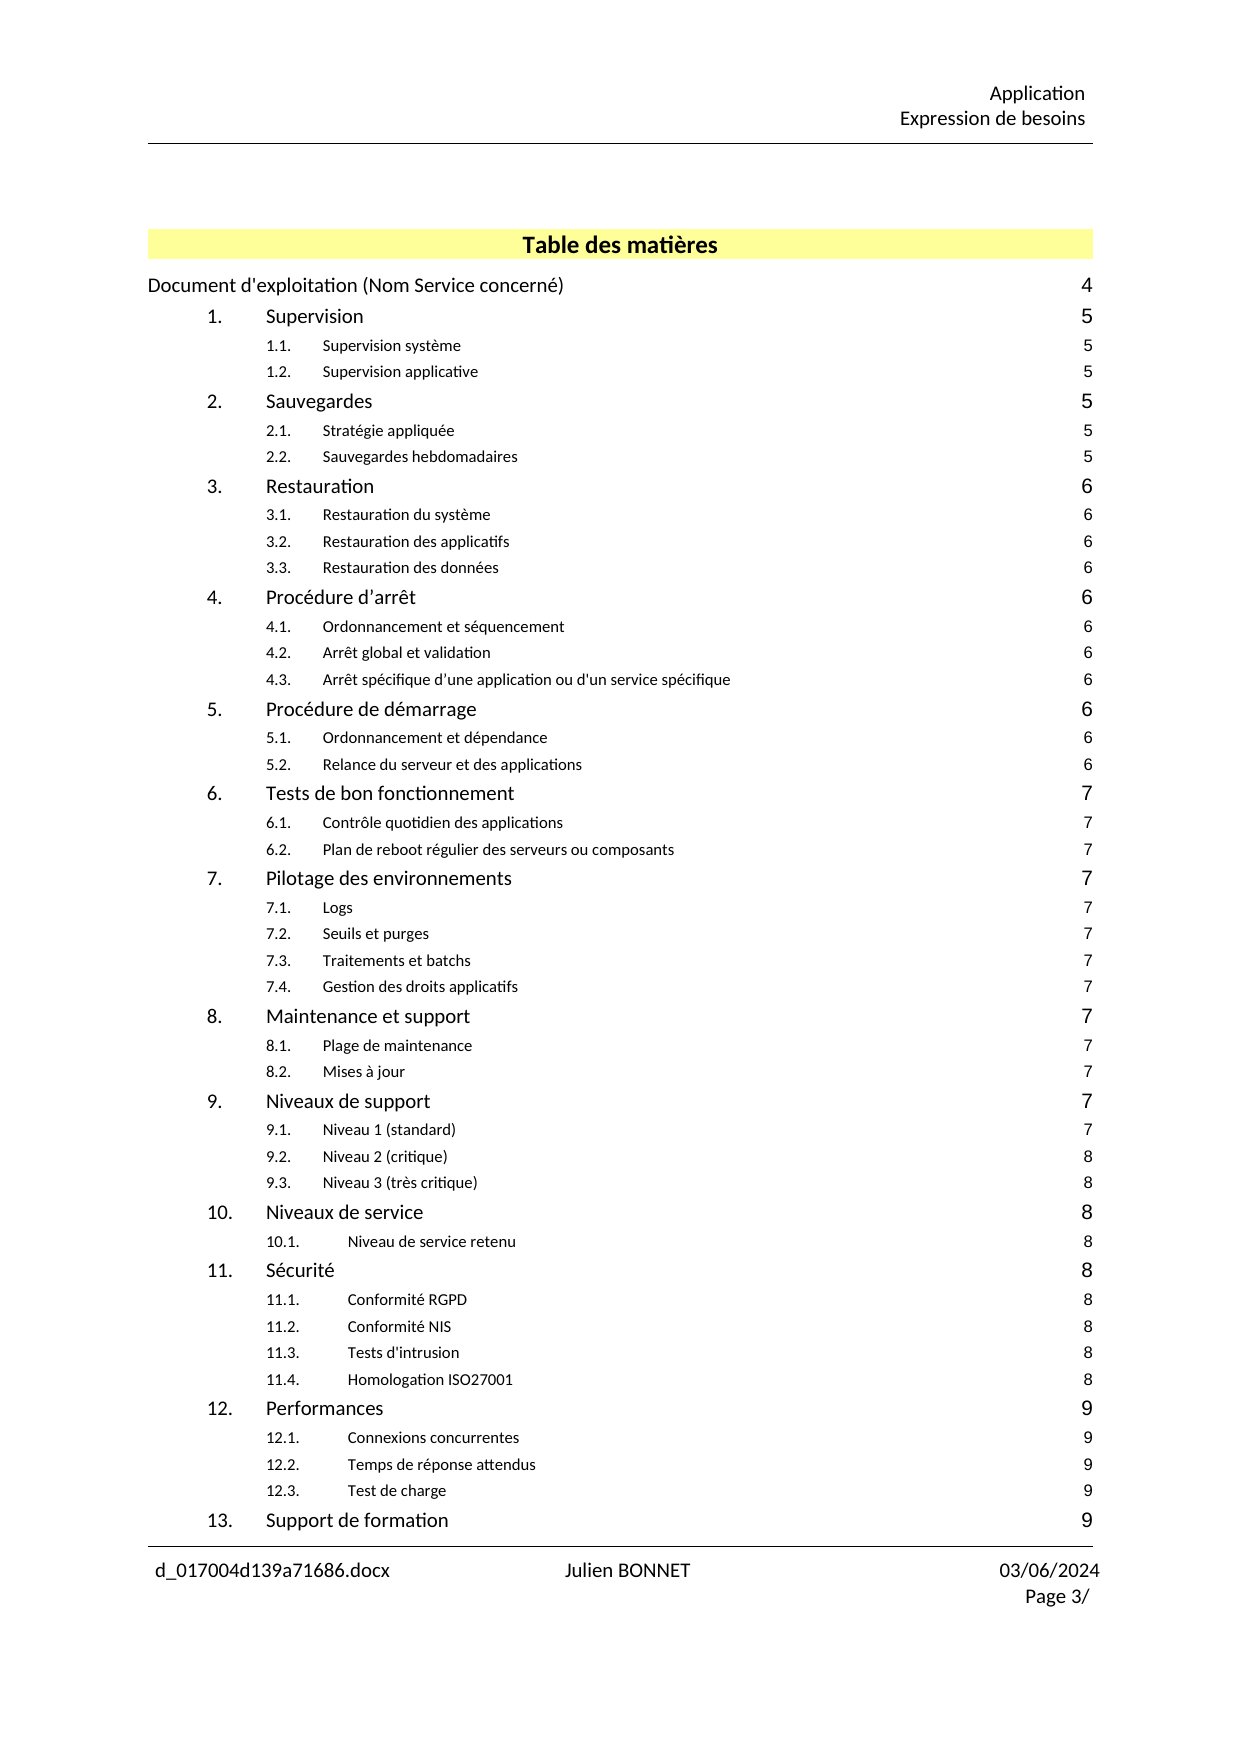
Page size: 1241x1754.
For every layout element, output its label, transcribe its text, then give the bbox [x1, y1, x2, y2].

text 5.2. Relance du serveur et des applications 6 [266, 754, 1093, 774]
text 2.2. Sauvegardes hebdomadaires 5 [266, 446, 1093, 467]
text 11. Sécurité 8 [207, 1258, 1093, 1283]
text 8.2. Mises à jour 7 [266, 1061, 1093, 1082]
text 1. Supervision 5 [207, 303, 1093, 329]
text 10.1. Niveau de service retenu 8 [266, 1231, 1093, 1251]
text 4.2. Arrêt global et validation 6 [266, 643, 1093, 663]
text 7.4. Gestion des droits applicatifs 7 [266, 977, 1093, 997]
text 11.3. Tests d'intrusion 8 [266, 1342, 1093, 1363]
text 9.3. Niveau 3 (très critique) 8 [266, 1173, 1093, 1193]
text 6. Tests de bon fonctionnement 7 [207, 781, 1093, 806]
text 9. Niveaux de support 7 [207, 1088, 1093, 1113]
text 9.2. Niveau 2 (critique) 8 [266, 1146, 1093, 1167]
text 10. Niveaux de service 8 [207, 1199, 1093, 1225]
text 8. Maintenance et support 7 [207, 1003, 1093, 1029]
text 2.1. Stratégie appliquée 5 [266, 420, 1093, 440]
text 5. Procédure de démarrage 6 [207, 696, 1093, 721]
text 11.1. Conformité RGPD 8 [266, 1289, 1093, 1309]
text 7.2. Seuils et purges 7 [266, 923, 1093, 944]
text 4.3. Arrêt spécifique d’une application ou d'un service spécifique 6 [266, 669, 1093, 689]
text 12.2. Temps de réponse attendus 9 [266, 1454, 1093, 1474]
text 2. Sauvegardes 5 [207, 388, 1093, 414]
text 12.1. Connexions concurrentes 9 [266, 1427, 1093, 1447]
text 7. Pilotage des environnements 7 [207, 865, 1093, 891]
text 6.1. Contrôle quotidien des applications 7 [266, 812, 1093, 832]
text 6.2. Plan de reboot régulier des serveurs ou composants 7 [266, 839, 1093, 859]
text 11.4. Homologation ISO27001 8 [266, 1369, 1093, 1389]
text 11.2. Conformité NIS 8 [266, 1316, 1093, 1336]
text 3.3. Restauration des données 6 [266, 558, 1093, 578]
text 7.3. Traitements et batchs 7 [266, 950, 1093, 970]
text 13. Support de formation 9 [207, 1507, 1093, 1532]
text 4.1. Ordonnancement et séquencement 6 [266, 616, 1093, 636]
text 5.1. Ordonnancement et dépendance 6 [266, 727, 1093, 748]
text 3.1. Restauration du système 6 [266, 505, 1093, 525]
text Table des matières [148, 229, 1093, 259]
text 3. Restauration 6 [207, 473, 1093, 498]
text 12. Performances 9 [207, 1396, 1093, 1421]
text 9.1. Niveau 1 (standard) 7 [266, 1120, 1093, 1140]
text 3.2. Restauration des applicatifs 6 [266, 531, 1093, 552]
text Document d'exploitation (Nom Service concerné) 4 [148, 272, 1093, 297]
text 8.1. Plage de maintenance 7 [266, 1035, 1093, 1055]
text 1.2. Supervision applicative 5 [266, 362, 1093, 382]
text 12.3. Test de charge 9 [266, 1480, 1093, 1501]
text 7.1. Logs 7 [266, 897, 1093, 917]
text 1.1. Supervision système 5 [266, 335, 1093, 355]
text 4. Procédure d’arrêt 6 [207, 584, 1093, 610]
